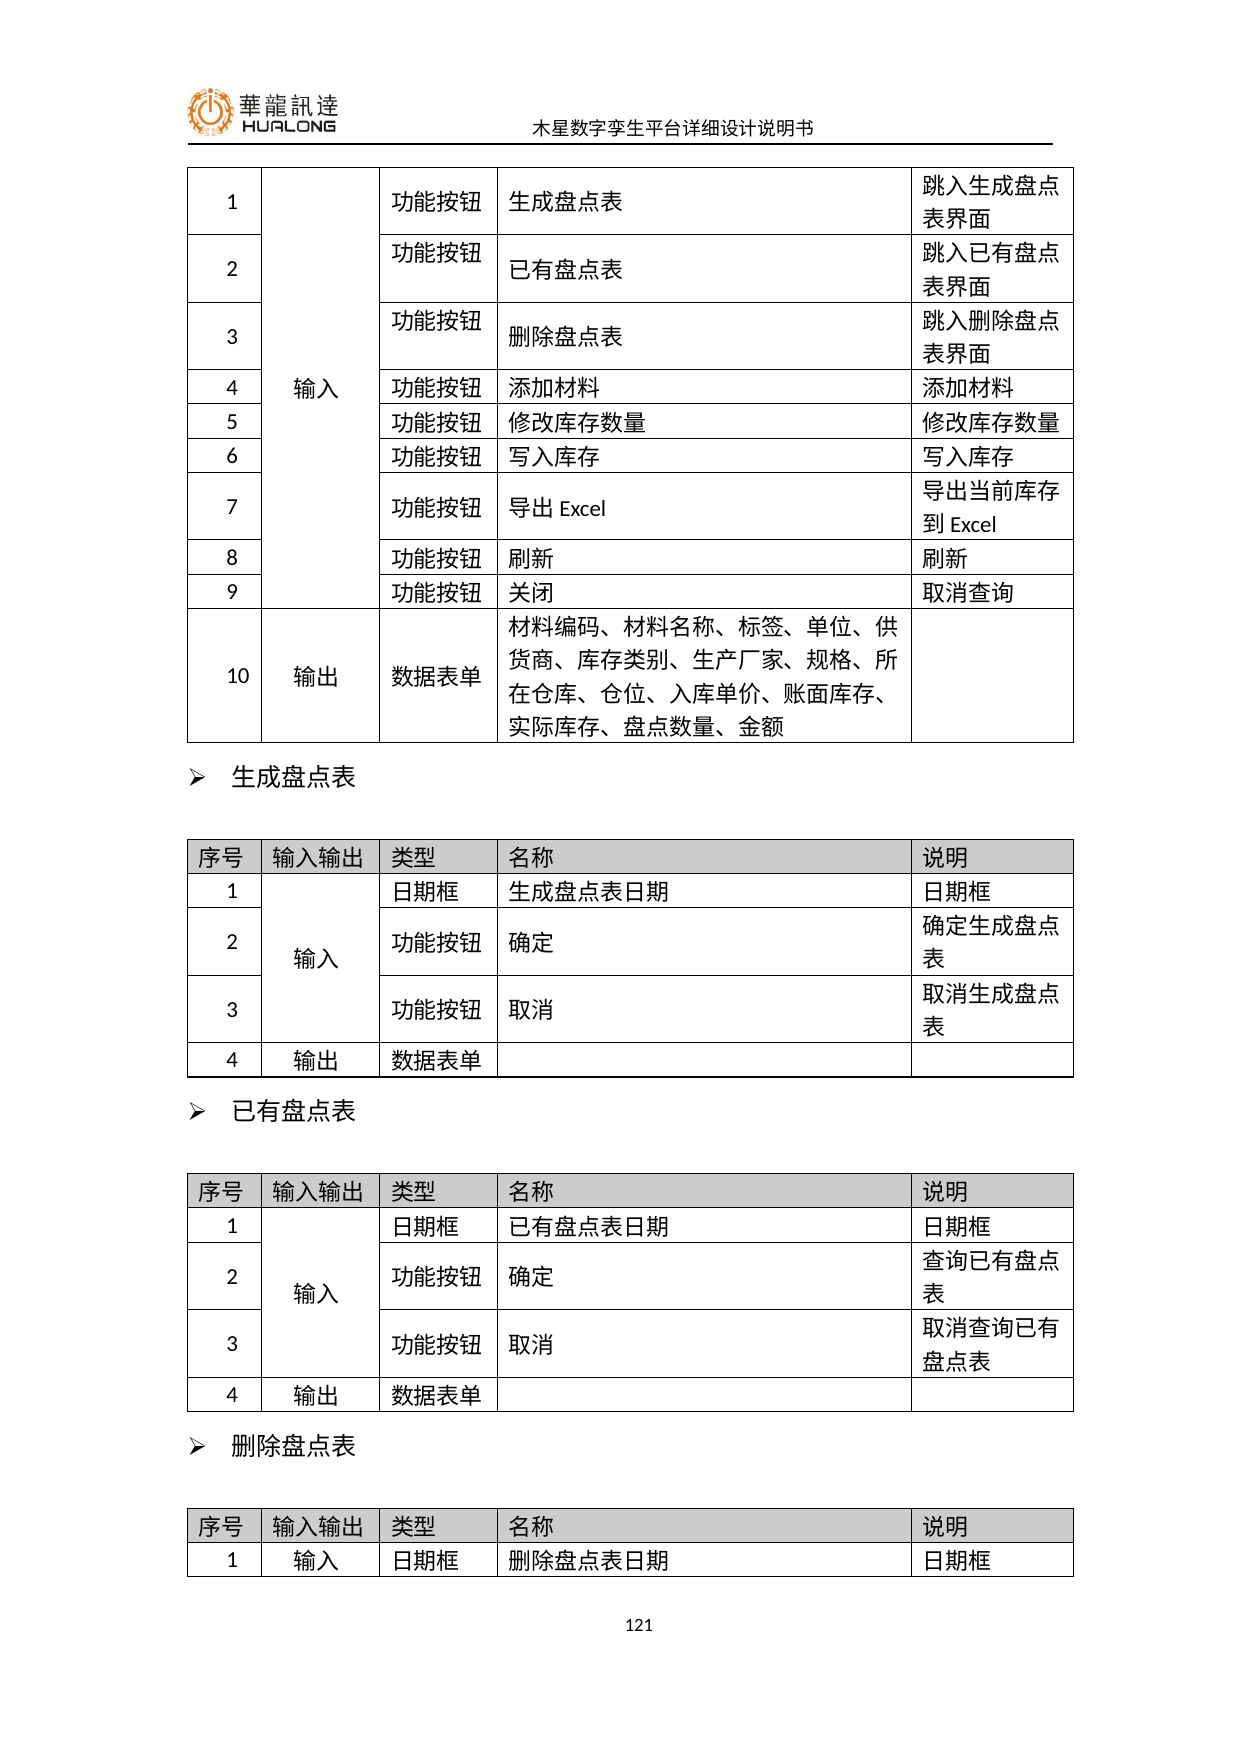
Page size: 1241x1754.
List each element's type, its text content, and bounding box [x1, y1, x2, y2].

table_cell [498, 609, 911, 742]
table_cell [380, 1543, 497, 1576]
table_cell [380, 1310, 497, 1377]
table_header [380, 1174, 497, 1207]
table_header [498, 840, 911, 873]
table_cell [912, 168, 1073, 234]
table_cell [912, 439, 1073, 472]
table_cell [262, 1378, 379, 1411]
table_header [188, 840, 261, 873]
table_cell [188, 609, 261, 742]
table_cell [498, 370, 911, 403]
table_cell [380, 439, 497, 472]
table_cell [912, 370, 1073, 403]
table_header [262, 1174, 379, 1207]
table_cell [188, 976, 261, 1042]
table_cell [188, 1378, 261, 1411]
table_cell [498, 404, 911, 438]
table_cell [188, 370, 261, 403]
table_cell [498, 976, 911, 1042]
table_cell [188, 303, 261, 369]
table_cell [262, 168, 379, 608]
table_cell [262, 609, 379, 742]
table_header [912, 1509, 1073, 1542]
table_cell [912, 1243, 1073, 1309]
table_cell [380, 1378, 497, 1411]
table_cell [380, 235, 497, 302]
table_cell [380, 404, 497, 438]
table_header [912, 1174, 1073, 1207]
list 删除盘点表 [187, 1412, 1028, 1477]
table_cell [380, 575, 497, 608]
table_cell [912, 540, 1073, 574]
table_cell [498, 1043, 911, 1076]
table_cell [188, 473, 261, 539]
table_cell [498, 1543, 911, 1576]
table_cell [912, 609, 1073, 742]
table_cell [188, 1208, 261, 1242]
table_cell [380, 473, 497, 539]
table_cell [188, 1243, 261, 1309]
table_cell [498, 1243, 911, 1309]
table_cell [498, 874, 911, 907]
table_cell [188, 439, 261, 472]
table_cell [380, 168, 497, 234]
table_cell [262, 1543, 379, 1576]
list 已有盘点表 [187, 1078, 1028, 1142]
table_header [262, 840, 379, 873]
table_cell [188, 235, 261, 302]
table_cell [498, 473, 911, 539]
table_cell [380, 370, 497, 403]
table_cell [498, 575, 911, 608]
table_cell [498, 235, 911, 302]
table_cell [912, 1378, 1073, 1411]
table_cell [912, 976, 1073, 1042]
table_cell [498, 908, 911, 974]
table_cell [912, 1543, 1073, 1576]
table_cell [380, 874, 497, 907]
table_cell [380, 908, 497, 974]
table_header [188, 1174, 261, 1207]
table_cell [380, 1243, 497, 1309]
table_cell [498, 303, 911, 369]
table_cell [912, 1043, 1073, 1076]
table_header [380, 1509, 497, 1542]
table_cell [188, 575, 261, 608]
list 生成盘点表 [187, 743, 1028, 808]
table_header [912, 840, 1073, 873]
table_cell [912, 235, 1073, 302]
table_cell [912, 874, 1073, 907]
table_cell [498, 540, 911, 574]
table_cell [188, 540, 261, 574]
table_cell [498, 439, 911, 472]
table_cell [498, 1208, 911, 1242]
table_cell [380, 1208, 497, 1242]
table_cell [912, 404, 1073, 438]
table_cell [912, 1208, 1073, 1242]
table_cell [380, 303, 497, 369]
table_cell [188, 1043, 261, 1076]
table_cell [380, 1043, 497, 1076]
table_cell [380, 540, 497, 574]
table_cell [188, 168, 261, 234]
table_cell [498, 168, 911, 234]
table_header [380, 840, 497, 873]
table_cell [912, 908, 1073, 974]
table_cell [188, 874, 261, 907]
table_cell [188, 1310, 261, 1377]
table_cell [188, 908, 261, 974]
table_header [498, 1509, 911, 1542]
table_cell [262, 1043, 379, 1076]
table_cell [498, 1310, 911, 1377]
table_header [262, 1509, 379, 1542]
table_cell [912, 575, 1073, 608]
picture [187, 88, 338, 136]
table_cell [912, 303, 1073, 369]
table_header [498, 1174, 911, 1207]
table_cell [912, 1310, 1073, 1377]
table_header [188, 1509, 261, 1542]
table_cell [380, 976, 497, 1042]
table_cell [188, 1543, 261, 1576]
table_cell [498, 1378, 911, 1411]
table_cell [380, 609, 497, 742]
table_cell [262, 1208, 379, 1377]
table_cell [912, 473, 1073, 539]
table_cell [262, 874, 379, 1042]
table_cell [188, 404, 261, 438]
